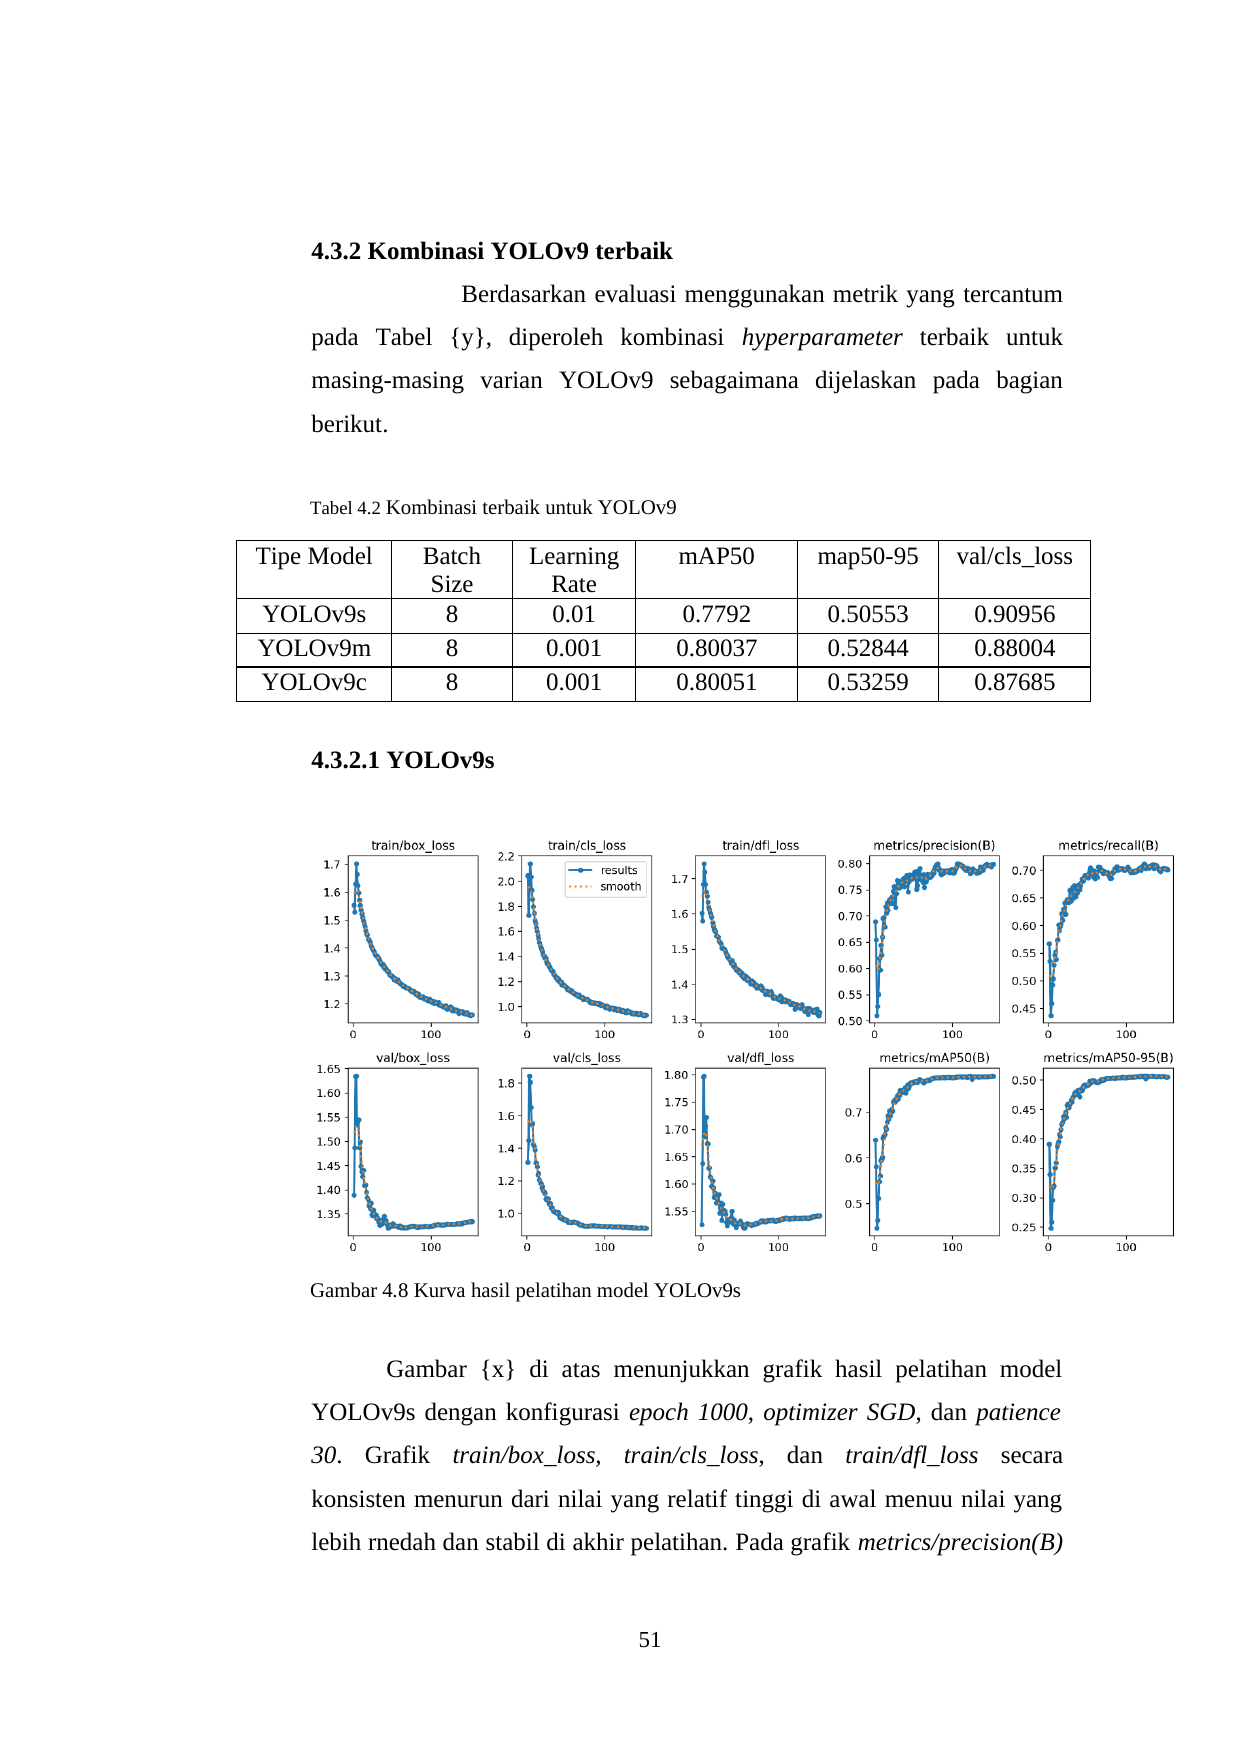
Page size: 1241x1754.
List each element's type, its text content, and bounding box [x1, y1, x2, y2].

table_cell 0.87685 [939, 668, 1090, 701]
text 4.3.2 Kombinasi YOLOv9 terbaik [311, 236, 1063, 265]
table_cell 0.90956 [939, 599, 1090, 632]
table_cell 8 [392, 668, 512, 701]
table_cell 0.53259 [798, 668, 938, 701]
table_cell 0.80037 [636, 634, 797, 666]
picture [311, 828, 1185, 1265]
text 4.3.2.1 YOLOv9s [311, 745, 1063, 773]
table_cell 0.7792 [636, 599, 797, 632]
table_cell 0.001 [513, 668, 635, 701]
text Tabel 4.2 Kombinasi terbaik untuk YOLOv9 [236, 495, 1063, 519]
table_header map50-95 [798, 541, 938, 598]
table_header Batch Size [392, 541, 512, 598]
text Berdasarkan evaluasi menggunakan metrik yang tercantum pada Tabel {y}, diperoleh kombinasi hyperparameter terbaik untuk masing-masing varian YOLOv9 sebagaimana dijelaskan pada bagian berikut. [311, 279, 1063, 437]
table_header val/cls_loss [939, 541, 1090, 598]
table_cell 8 [392, 634, 512, 666]
table_header Tipe Model [237, 541, 391, 598]
table_cell 0.52844 [798, 634, 938, 666]
table_cell 0.80051 [636, 668, 797, 701]
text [311, 1354, 1063, 1556]
table_cell YOLOv9c [237, 668, 391, 701]
table_cell 0.01 [513, 599, 635, 632]
table_cell 0.001 [513, 634, 635, 666]
table_cell 8 [392, 599, 512, 632]
table_cell YOLOv9s [237, 599, 391, 632]
table_cell 0.50553 [798, 599, 938, 632]
table_header Learning Rate [513, 541, 635, 598]
table_header mAP50 [636, 541, 797, 598]
table_cell 0.88004 [939, 634, 1090, 666]
table_cell YOLOv9m [237, 634, 391, 666]
text Gambar 4.8 Kurva hasil pelatihan model YOLOv9s [310, 1278, 1063, 1302]
